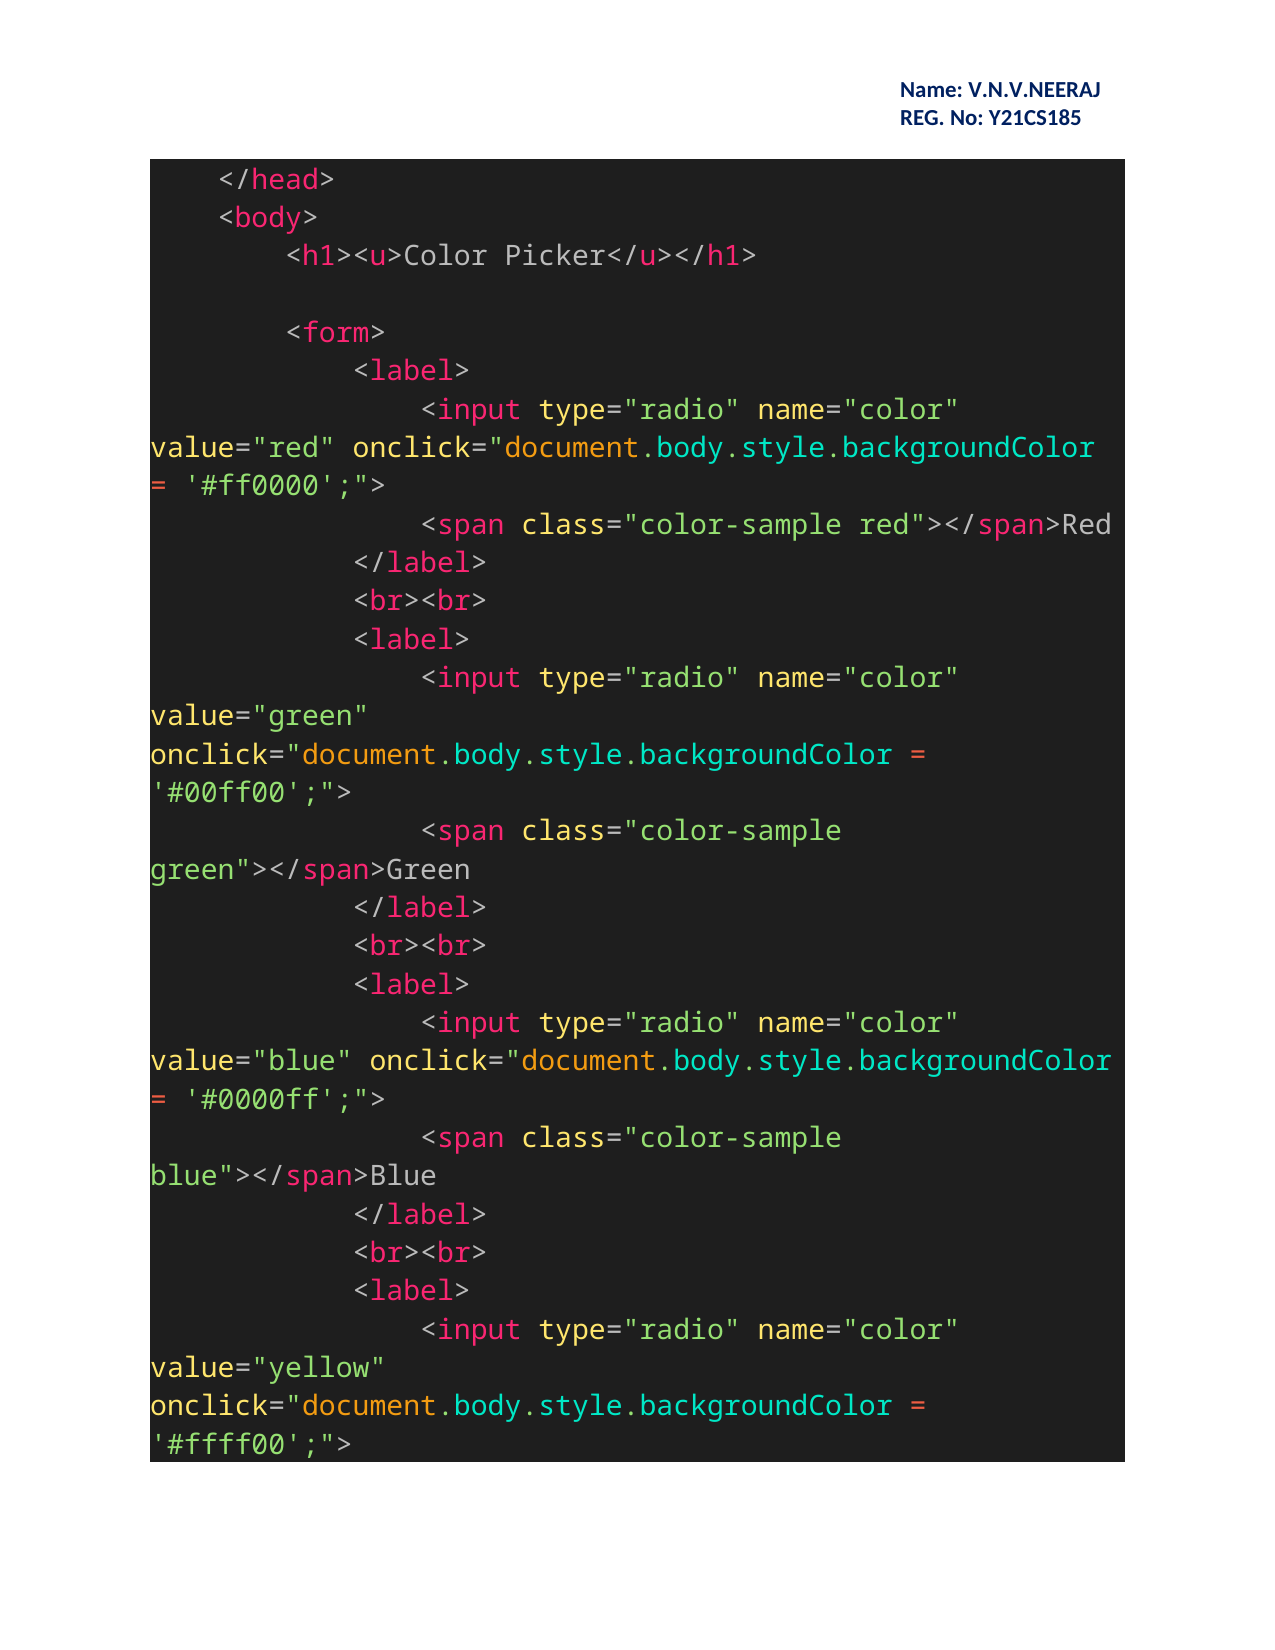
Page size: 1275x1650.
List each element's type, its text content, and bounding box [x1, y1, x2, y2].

text <br><br> [150, 926, 1125, 964]
text <span class="color-sample green"></span>Green [150, 811, 1125, 887]
text <form> [150, 312, 1125, 351]
text <label> [150, 351, 1125, 389]
text <label> [150, 964, 1125, 1002]
text <br><br> [150, 581, 1125, 619]
text <body> [150, 197, 1125, 236]
text <input type="radio" name="color" value="red" onclick="document.body.style.backgroundColor = '#ff0000';"> [150, 389, 1125, 504]
text <input type="radio" name="color" value="yellow" onclick="document.body.style.backgroundColor = '#ffff00';"> [150, 1309, 1125, 1462]
text <br><br> [150, 1232, 1125, 1271]
text <label> [150, 1271, 1125, 1309]
text </label> [150, 1194, 1125, 1232]
text </label> [150, 542, 1125, 581]
text <span class="color-sample blue"></span>Blue [150, 1117, 1125, 1194]
text <input type="radio" name="color" value="green" onclick="document.body.style.backgroundColor = '#00ff00';"> [150, 657, 1125, 811]
text <span class="color-sample red"></span>Red [150, 504, 1125, 542]
text </label> [150, 887, 1125, 926]
text <h1><u>Color Picker</u></h1> [150, 236, 1125, 274]
text <label> [150, 619, 1125, 657]
text </head> [150, 159, 1125, 197]
text <input type="radio" name="color" value="blue" onclick="document.body.style.backgroundColor = '#0000ff';"> [150, 1002, 1125, 1117]
